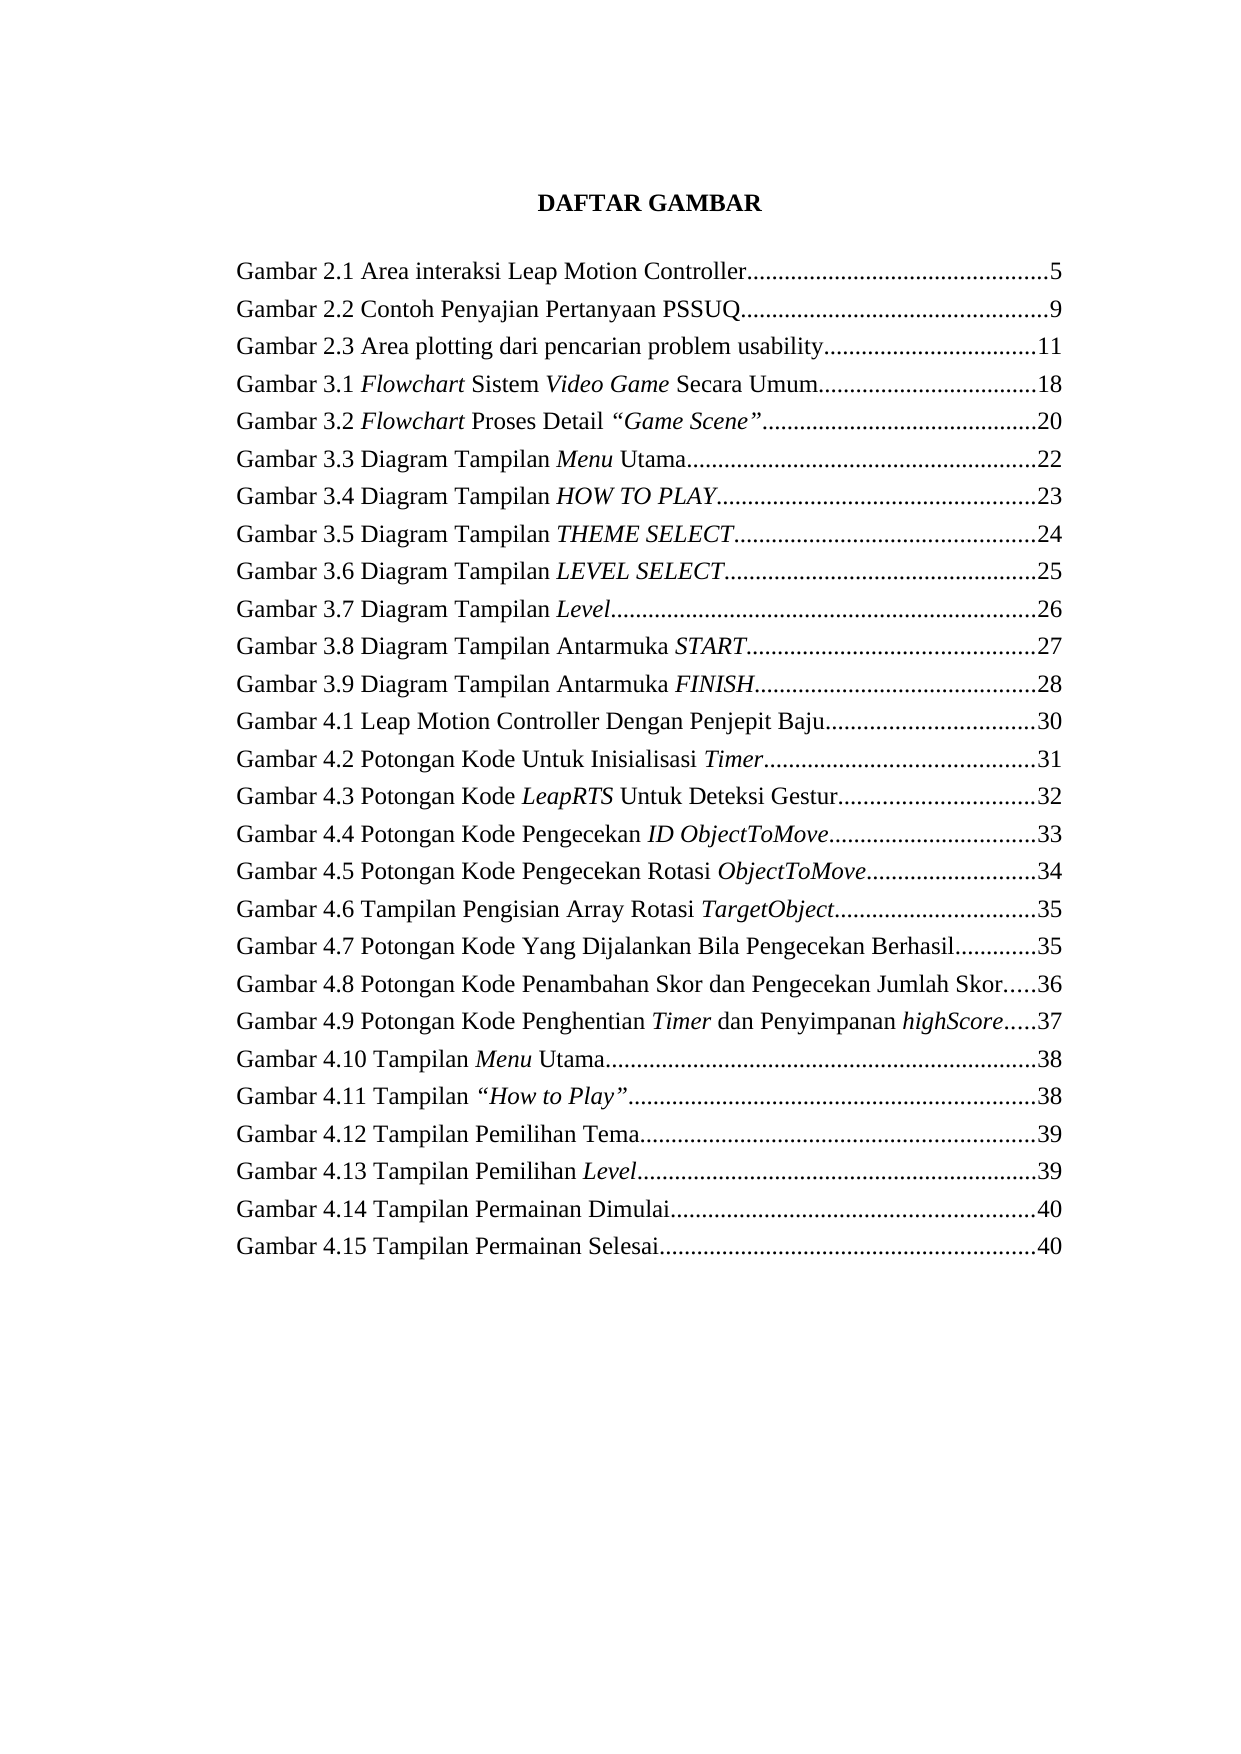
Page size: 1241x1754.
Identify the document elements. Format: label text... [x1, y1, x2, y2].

text Gambar 4.9 Potongan Kode Penghentian Timer dan Penyimpanan highScore 37 [236, 1002, 1063, 1039]
text Gambar 4.13 Tampilan Pemilihan Level 39 [236, 1152, 1063, 1189]
text Gambar 4.4 Potongan Kode Pengecekan ID ObjectToMove 33 [236, 814, 1063, 852]
text Gambar 3.9 Diagram Tampilan Antarmuka FINISH 28 [236, 664, 1063, 702]
text Gambar 4.3 Potongan Kode LeapRTS Untuk Deteksi Gestur 32 [236, 777, 1063, 814]
text Gambar 2.3 Area plotting dari pencarian problem usability 11 [236, 327, 1063, 364]
text Gambar 4.1 Leap Motion Controller Dengan Penjepit Baju 30 [236, 702, 1063, 739]
text Gambar 4.2 Potongan Kode Untuk Inisialisasi Timer 31 [236, 739, 1063, 777]
text Gambar 3.5 Diagram Tampilan THEME SELECT 24 [236, 514, 1063, 552]
text Gambar 2.2 Contoh Penyajian Pertanyaan PSSUQ 9 [236, 289, 1063, 327]
text Gambar 3.7 Diagram Tampilan Level 26 [236, 589, 1063, 627]
text Gambar 3.6 Diagram Tampilan LEVEL SELECT 25 [236, 552, 1063, 589]
text Gambar 4.5 Potongan Kode Pengecekan Rotasi ObjectToMove 34 [236, 852, 1063, 889]
text Gambar 4.6 Tampilan Pengisian Array Rotasi TargetObject 35 [236, 889, 1063, 927]
subtitle DAFTAR GAMBAR [236, 183, 1063, 221]
text Gambar 4.12 Tampilan Pemilihan Tema 39 [236, 1114, 1063, 1152]
text Gambar 4.10 Tampilan Menu Utama 38 [236, 1039, 1063, 1077]
text Gambar 4.14 Tampilan Permainan Dimulai 40 [236, 1189, 1063, 1227]
text Gambar 3.2 Flowchart Proses Detail “Game Scene” 20 [236, 402, 1063, 439]
text Gambar 3.8 Diagram Tampilan Antarmuka START 27 [236, 627, 1063, 664]
text Gambar 2.1 Area interaksi Leap Motion Controller 5 [236, 252, 1063, 289]
text Gambar 4.15 Tampilan Permainan Selesai 40 [236, 1227, 1063, 1264]
text Gambar 3.3 Diagram Tampilan Menu Utama 22 [236, 439, 1063, 477]
text Gambar 4.7 Potongan Kode Yang Dijalankan Bila Pengecekan Berhasil 35 [236, 927, 1063, 964]
text Gambar 3.4 Diagram Tampilan HOW TO PLAY 23 [236, 477, 1063, 514]
text Gambar 4.11 Tampilan “How to Play” 38 [236, 1077, 1063, 1114]
text Gambar 4.8 Potongan Kode Penambahan Skor dan Pengecekan Jumlah Skor 36 [236, 964, 1063, 1002]
text Gambar 3.1 Flowchart Sistem Video Game Secara Umum 18 [236, 364, 1063, 402]
